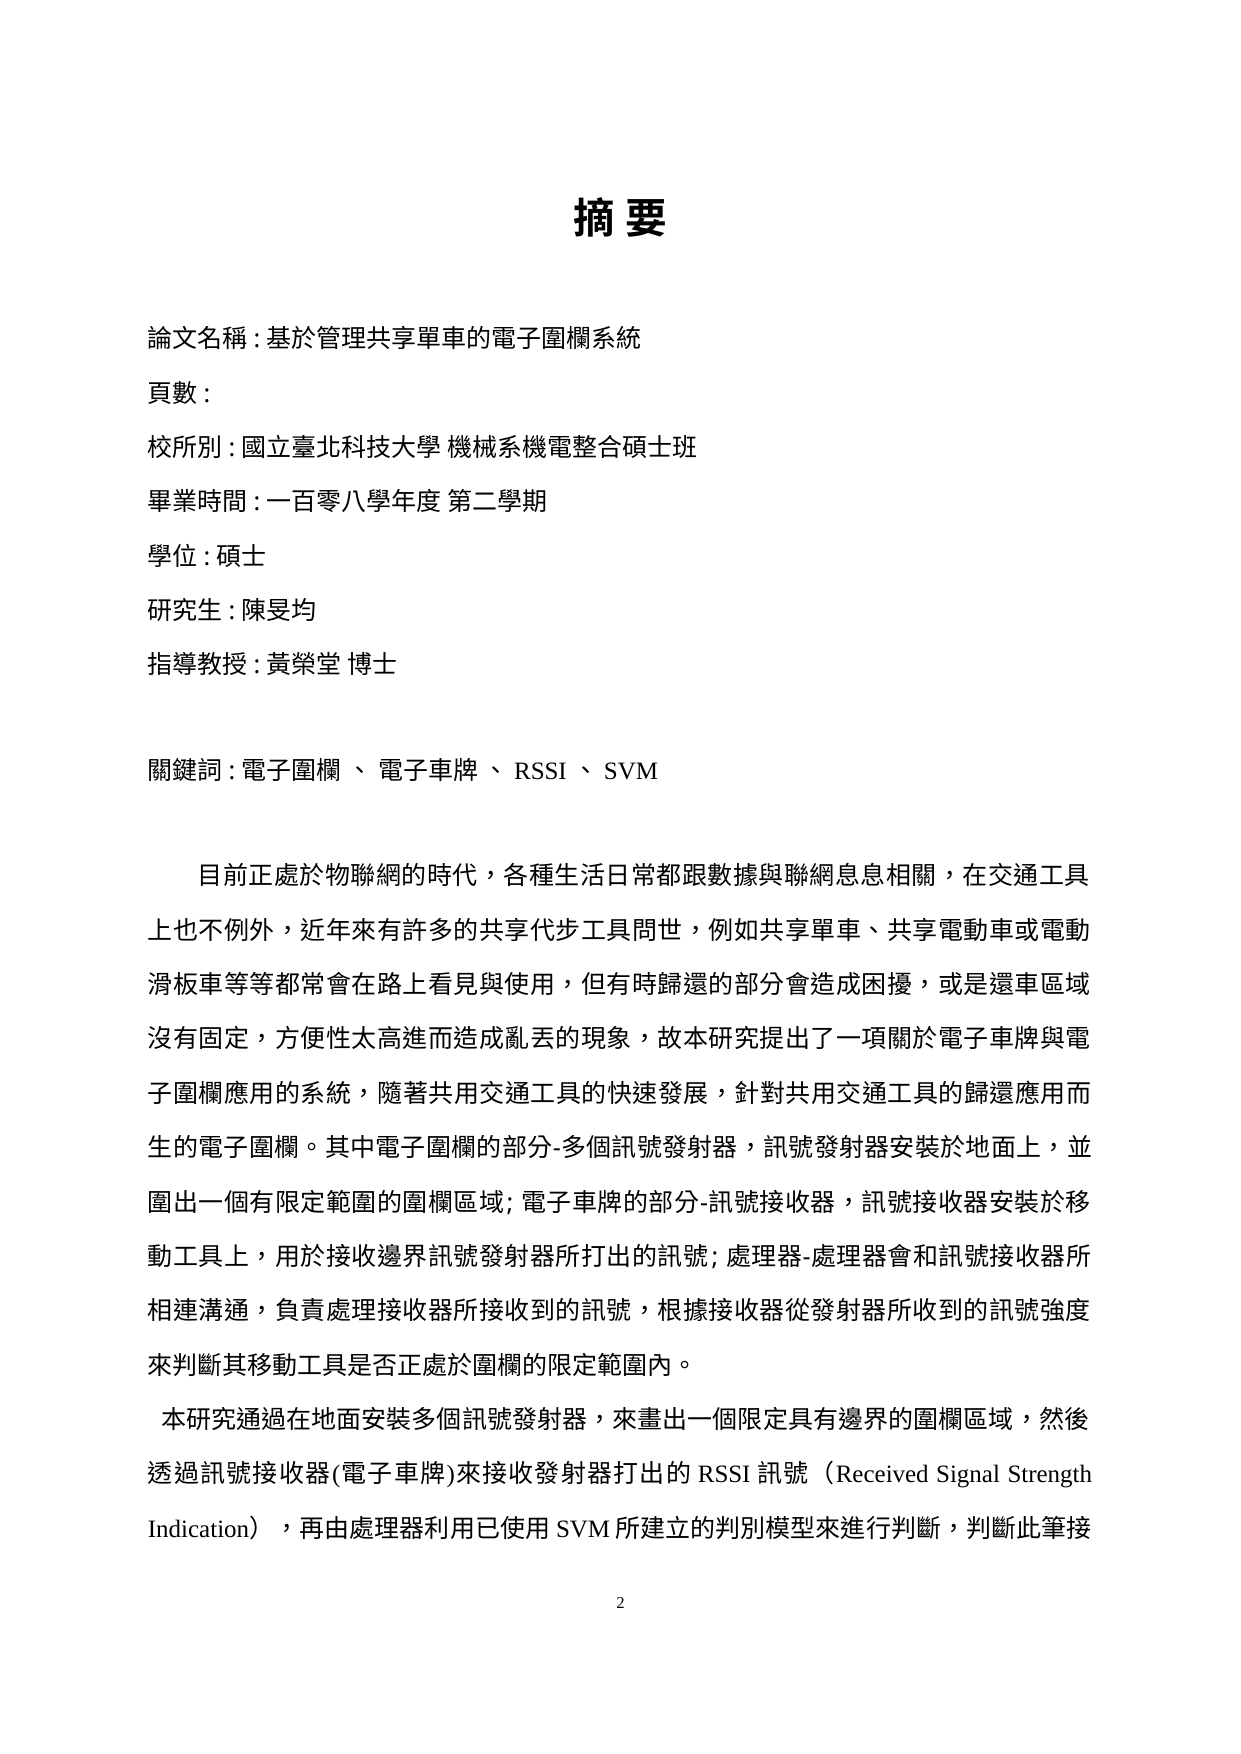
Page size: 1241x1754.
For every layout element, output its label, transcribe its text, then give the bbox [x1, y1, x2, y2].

text 指導教授 : 黃榮堂 博士 [148, 645, 1092, 681]
text 校所別 : 國立臺北科技大學 機械系機電整合碩士班 [148, 427, 1092, 464]
text 關鍵詞 : 電子圍欄 、 電子車牌 、 RSSI 、 SVM [148, 750, 1092, 787]
text 頁數 : [148, 373, 1092, 409]
text 研究生 : 陳旻均 [148, 591, 1092, 627]
text 論文名稱 : 基於管理共享單車的電子圍欄系統 [148, 319, 1092, 355]
text 學位 : 碩士 [148, 536, 1092, 572]
text 目前正處於物聯網的時代，各種生活日常都跟數據與聯網息息相關，在交通工具上也不例外，近年來有許多的共享代步工具問世，例如共享單車、共享電動車或電動滑板車等等都常會在路上看見與使用，但有時歸還的部分會造成困擾，或是還車區域沒有固定，方便性太高進而造成亂丟的現象，故本研究提出了一項關於電子車牌與電子圍欄應用的系統，隨著共用交通工具的快速發展，針對共用交通工具的歸還應用而生的電子圍欄。其中電子圍欄的部分-多個訊號發射器，訊號發射器安裝於地面上，並圍出一個有限定範圍的圍欄區域; 電子車牌的部分-訊號接收器，訊號接收器安裝於移動工具上，用於接收邊界訊號發射器所打出的訊號; 處理器-處理器會和訊號接收器所相連溝通，負責處理接收器所接收到的訊號，根據接收器從發射器所收到的訊號強度來判斷其移動工具是否正處於圍欄的限定範圍內。 [148, 856, 1092, 1381]
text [148, 1399, 1092, 1544]
text 畢業時間 : 一百零八學年度 第二學期 [148, 482, 1092, 518]
title 摘 要 [148, 185, 1092, 246]
